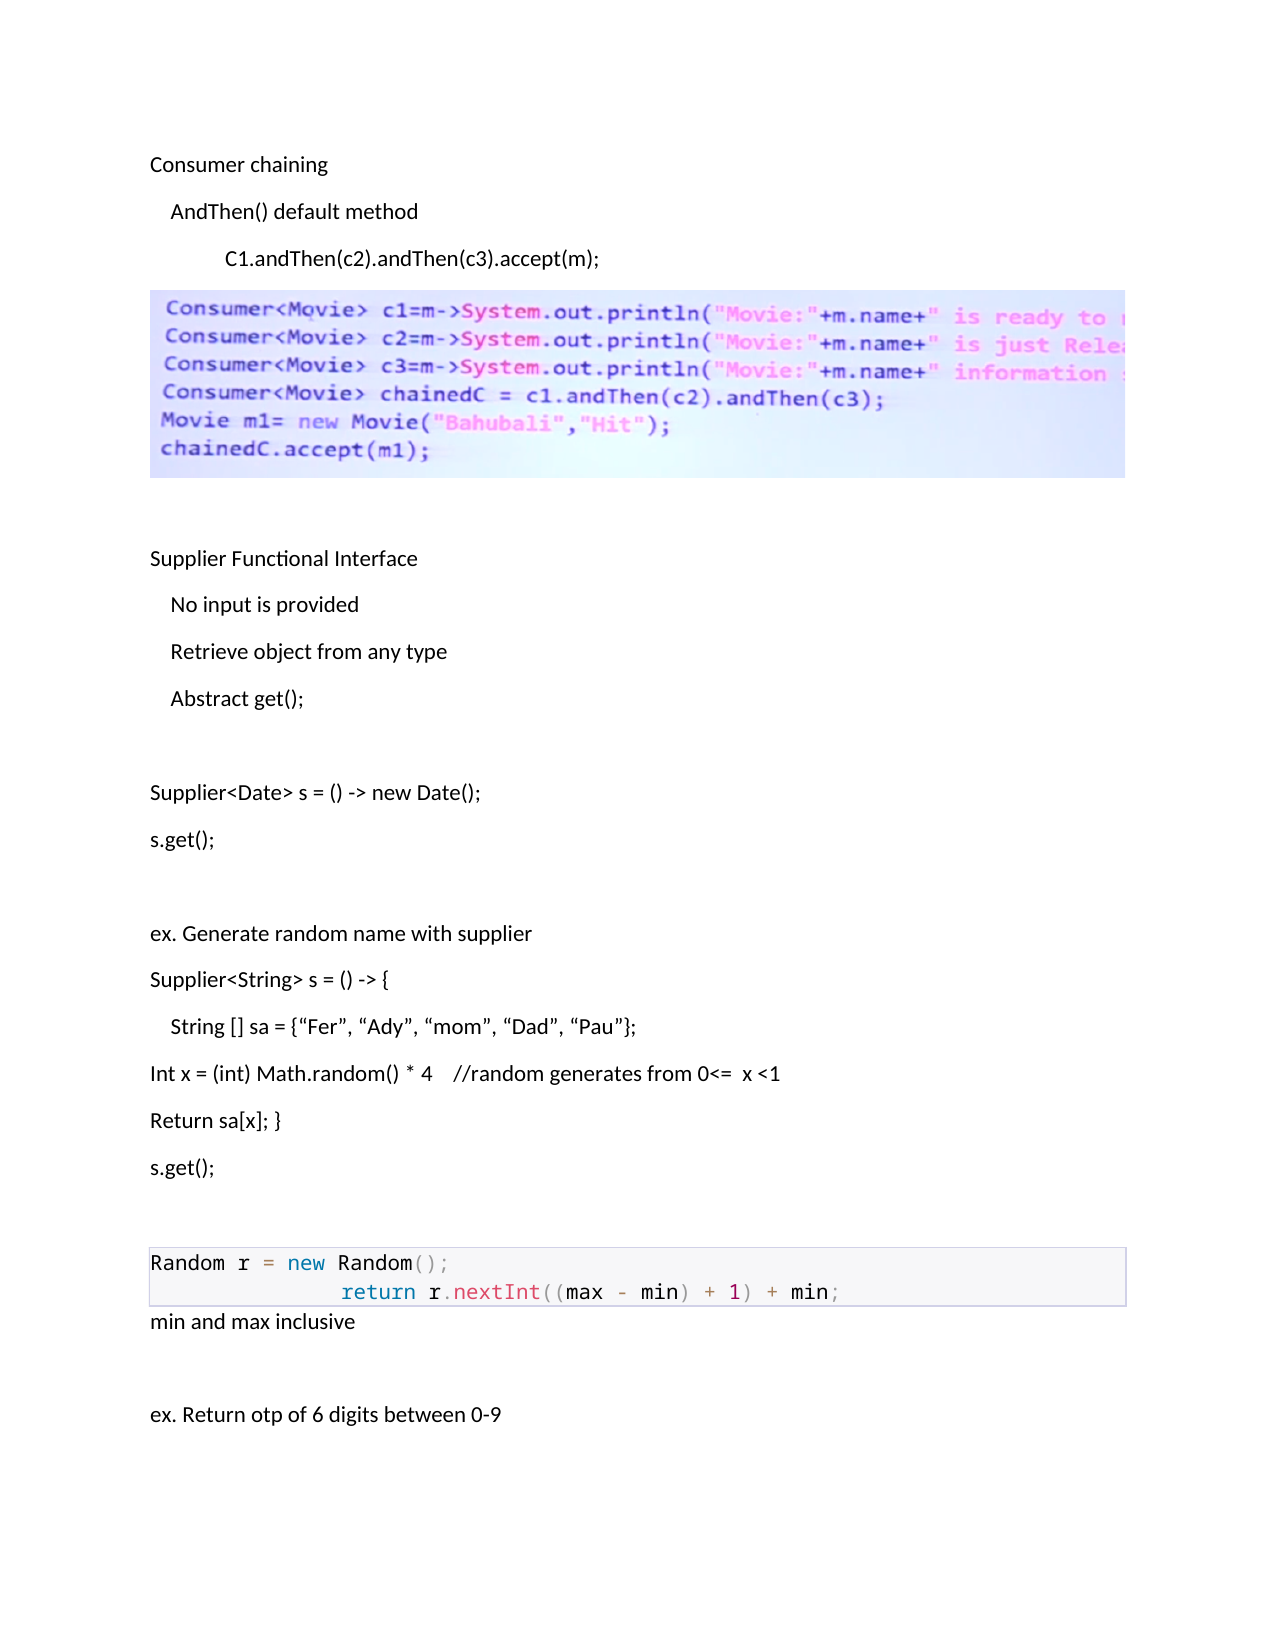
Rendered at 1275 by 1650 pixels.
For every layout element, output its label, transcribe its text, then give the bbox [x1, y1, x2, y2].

text s.get(); [150, 1153, 1125, 1181]
text String [] sa = {“Fer”, “Ady”, “mom”, “Dad”, “Pau”}; [150, 1012, 1125, 1041]
text C1.andThen(c2).andThen(c3).accept(m); [150, 244, 1125, 272]
picture [150, 290, 1125, 478]
text s.get(); [150, 825, 1125, 853]
text Return sa[x]; } [150, 1106, 1125, 1134]
text Supplier<String> s = () -> { [150, 966, 1125, 994]
text Retrieve object from any type [150, 637, 1125, 666]
text Supplier Functional Interface [150, 544, 1125, 572]
text ex. Return otp of 6 digits between 0-9 [150, 1401, 1125, 1429]
text Consumer chaining [150, 150, 1125, 178]
text Supplier<Date> s = () -> new Date(); [150, 778, 1125, 806]
text Abstract get(); [150, 684, 1125, 712]
text Int x = (int) Math.random() * 4 //random generates from 0<= x <1 [150, 1059, 1125, 1087]
text ex. Generate random name with supplier [150, 919, 1125, 947]
text AndThen() default method [150, 197, 1125, 225]
text Random r = new Random(); [150, 1248, 1125, 1275]
text No input is provided [150, 591, 1125, 619]
text min and max inclusive [150, 1307, 1125, 1335]
text return r.nextInt((max - min) + 1) + min; [150, 1275, 1125, 1305]
